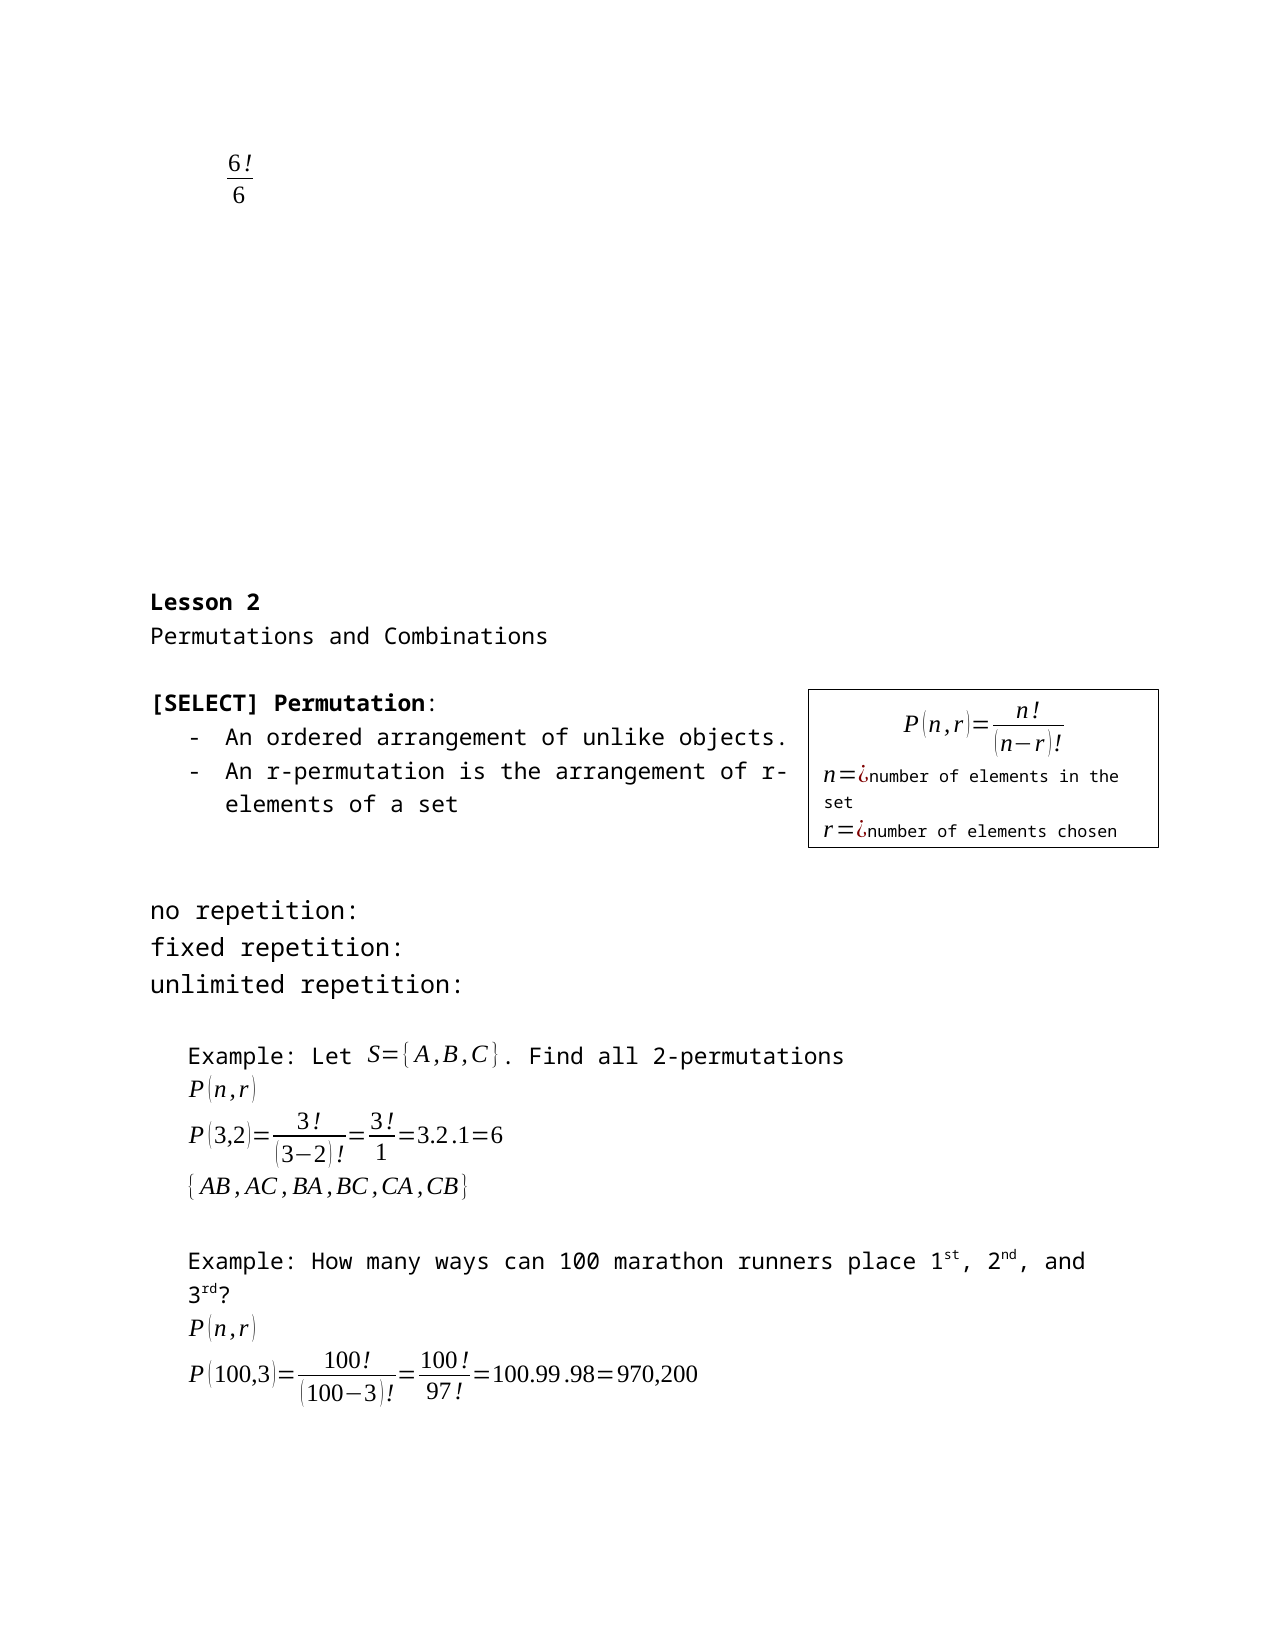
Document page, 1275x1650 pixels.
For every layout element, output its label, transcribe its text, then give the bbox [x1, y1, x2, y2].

text fixed repetition: [150, 929, 1125, 963]
text no repetition: [150, 893, 1125, 927]
text [SELECT] Permutation: [150, 687, 1125, 718]
text unlimited repetition: [150, 966, 1125, 1000]
text Example: How many ways can 100 marathon runners place 1st, 2nd, and 3rd? [187, 1245, 1125, 1310]
list An ordered arrangement of unlike objects. [187, 721, 808, 752]
text Example: Let . Find all 2-permutations [187, 1040, 1125, 1071]
text Permutations and Combinations [150, 620, 1125, 651]
list An r-permutation is the arrangement of r-elements of a set [187, 755, 808, 820]
text Lesson 2 [150, 586, 1125, 617]
